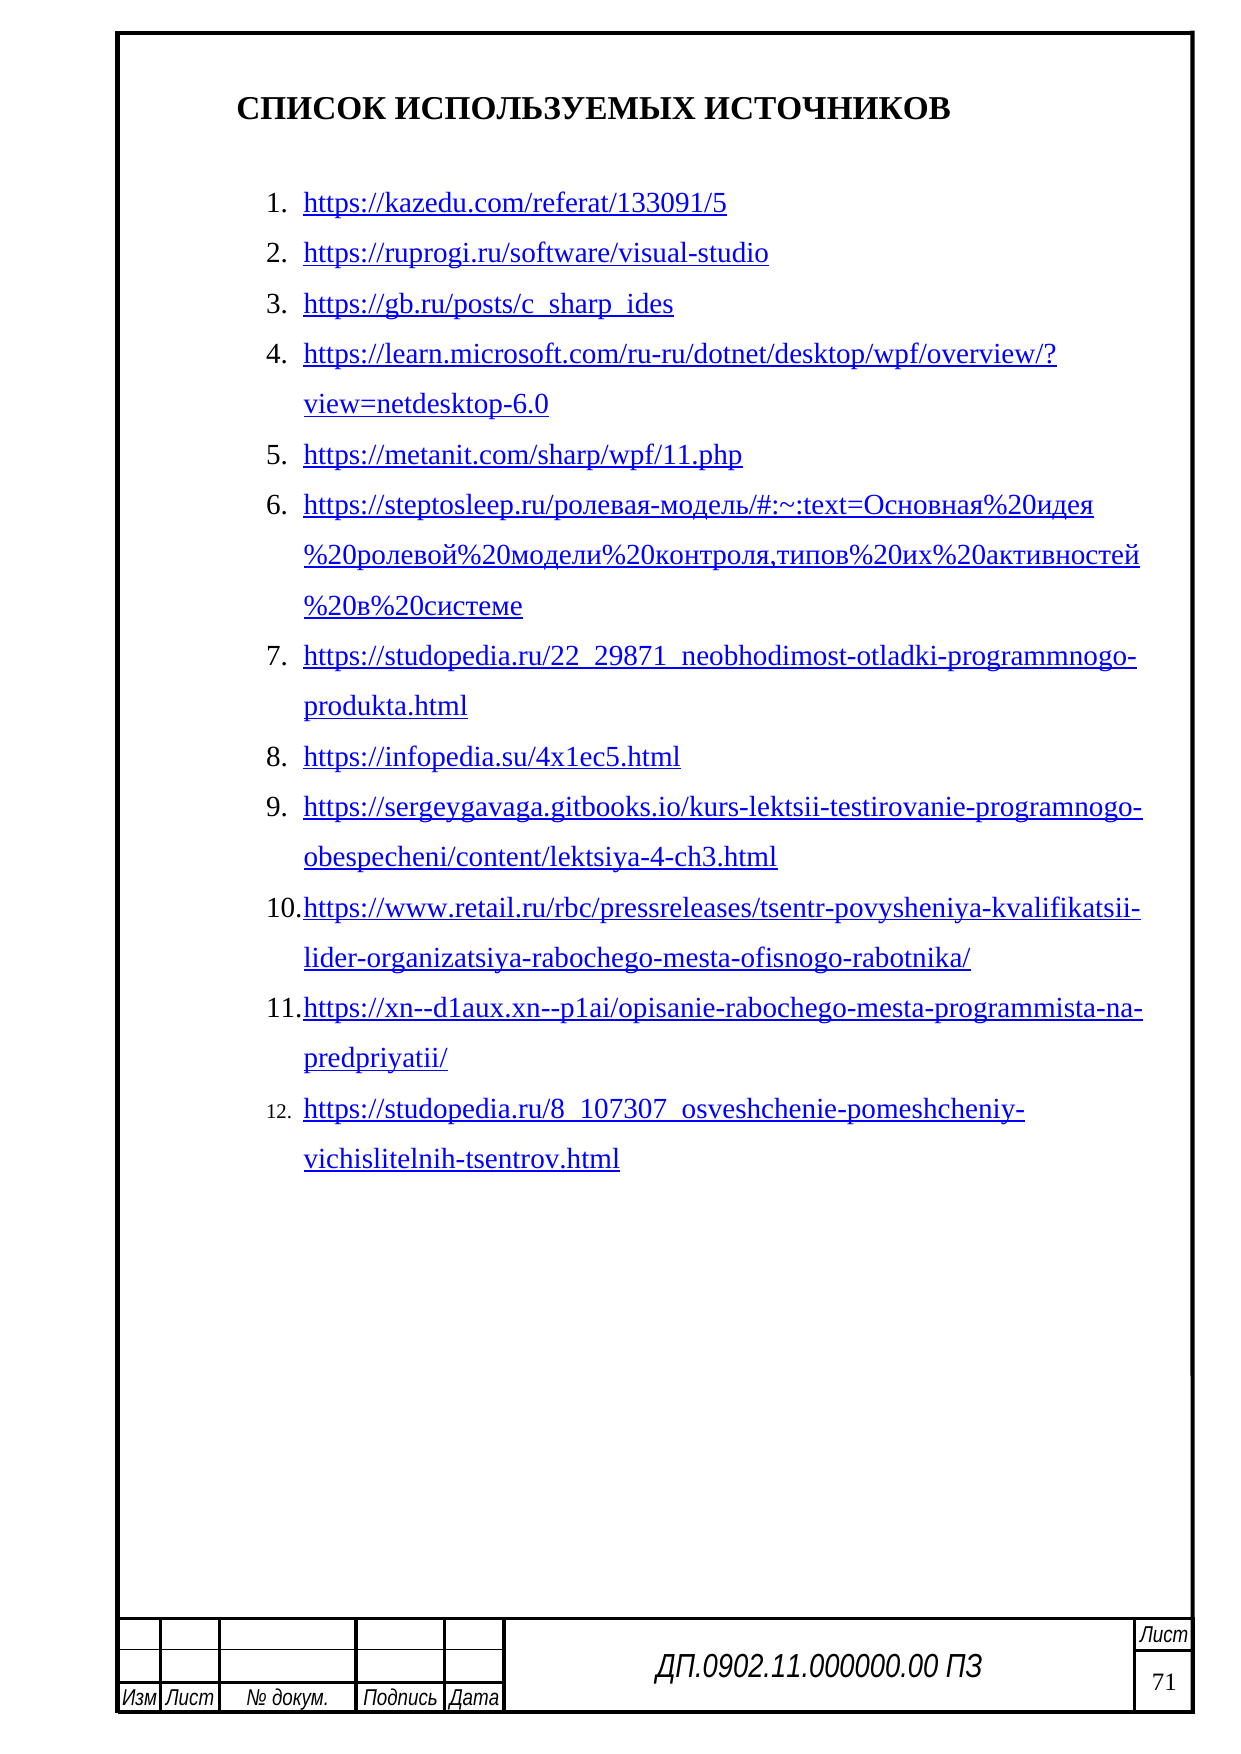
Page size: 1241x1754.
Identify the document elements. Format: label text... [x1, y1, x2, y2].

list https://sergeygavaga.gitbooks.io/kurs-lektsii-testirovanie-programnogo-obespecheni/content/lektsiya-4-ch3.html [266, 789, 1164, 873]
list https://gb.ru/posts/c_sharp_ides [266, 286, 1164, 319]
list https://studopedia.ru/8_107307_osveshchenie-pomeshcheniy-vichislitelnih-tsentrov.html [266, 1091, 1164, 1175]
list https://learn.microsoft.com/ru-ru/dotnet/desktop/wpf/overview/?view=netdesktop-6.0 [266, 336, 1164, 420]
list https://studopedia.ru/22_29871_neobhodimost-otladki-programmnogo-produkta.html [266, 638, 1164, 722]
list https://steptosleep.ru/ролевая-модель/#:~:text=Основная%20идея%20ролевой%20модели%20контроля,типов%20их%20активностей%20в%20системе [266, 487, 1164, 621]
list https://metanit.com/sharp/wpf/11.php [266, 437, 1164, 470]
list https://ruprogi.ru/software/visual-studio [266, 236, 1164, 269]
list https://kazedu.com/referat/133091/5 [266, 185, 1164, 219]
list https://xn--d1aux.xn--p1ai/opisanie-rabochego-mesta-programmista-na-predpriyatii/ [266, 990, 1164, 1074]
list https://www.retail.ru/rbc/pressreleases/tsentr-povysheniya-kvalifikatsii-lider-organizatsiya-rabochego-mesta-ofisnogo-rabotnika/ [266, 890, 1164, 973]
list https://infopedia.su/4x1ec5.html [266, 739, 1164, 772]
text Список используемых источников [236, 89, 1164, 127]
